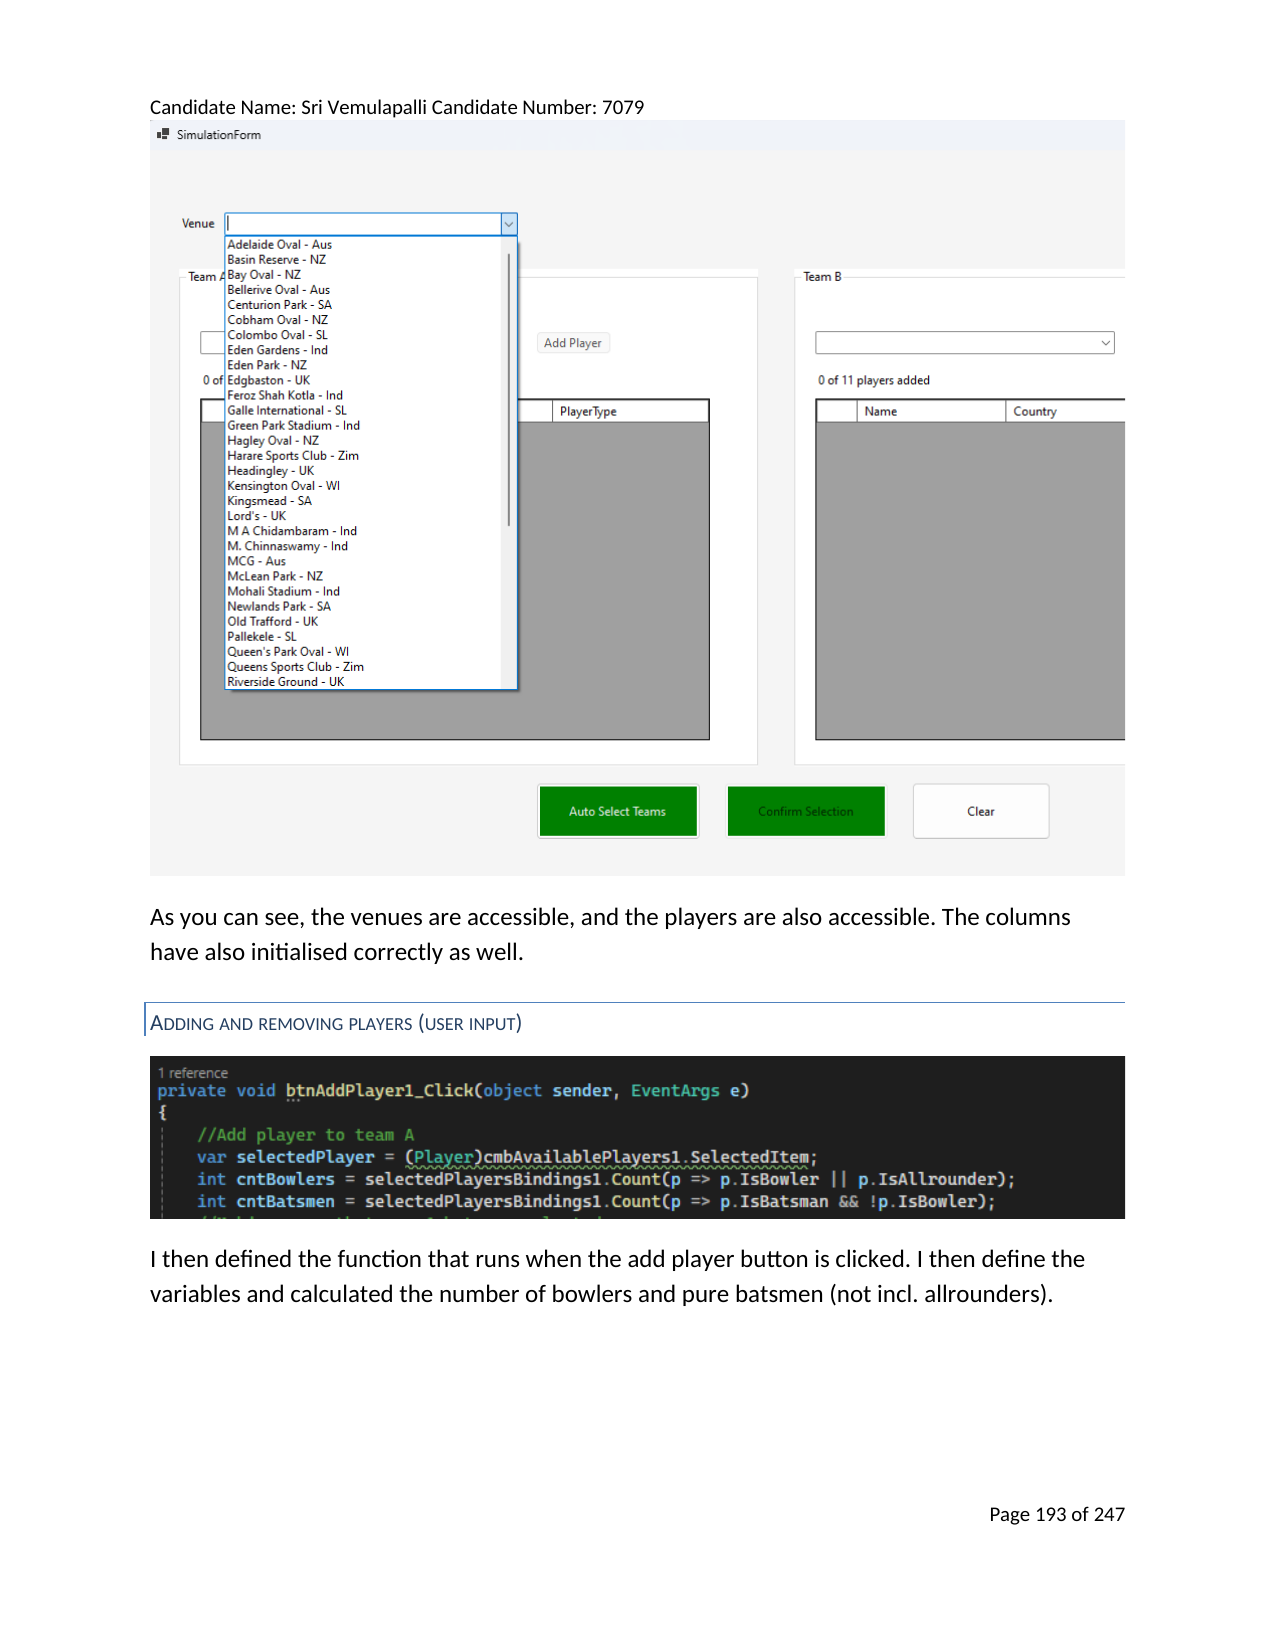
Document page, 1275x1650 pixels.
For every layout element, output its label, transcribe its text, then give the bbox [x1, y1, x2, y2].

text As you can see, the venues are accessible, and the players are also accessible. The columns have also initialised correctly as well. [150, 901, 1125, 966]
subtitle Adding and removing players (user input) [146, 1003, 1125, 1036]
text I then defined the function that runs when the add player button is clicked. I then define the variables and calculated the number of bowlers and pure batsmen (not incl. allrounders). [150, 1243, 1125, 1308]
picture [150, 1056, 1125, 1219]
picture [150, 120, 1125, 876]
